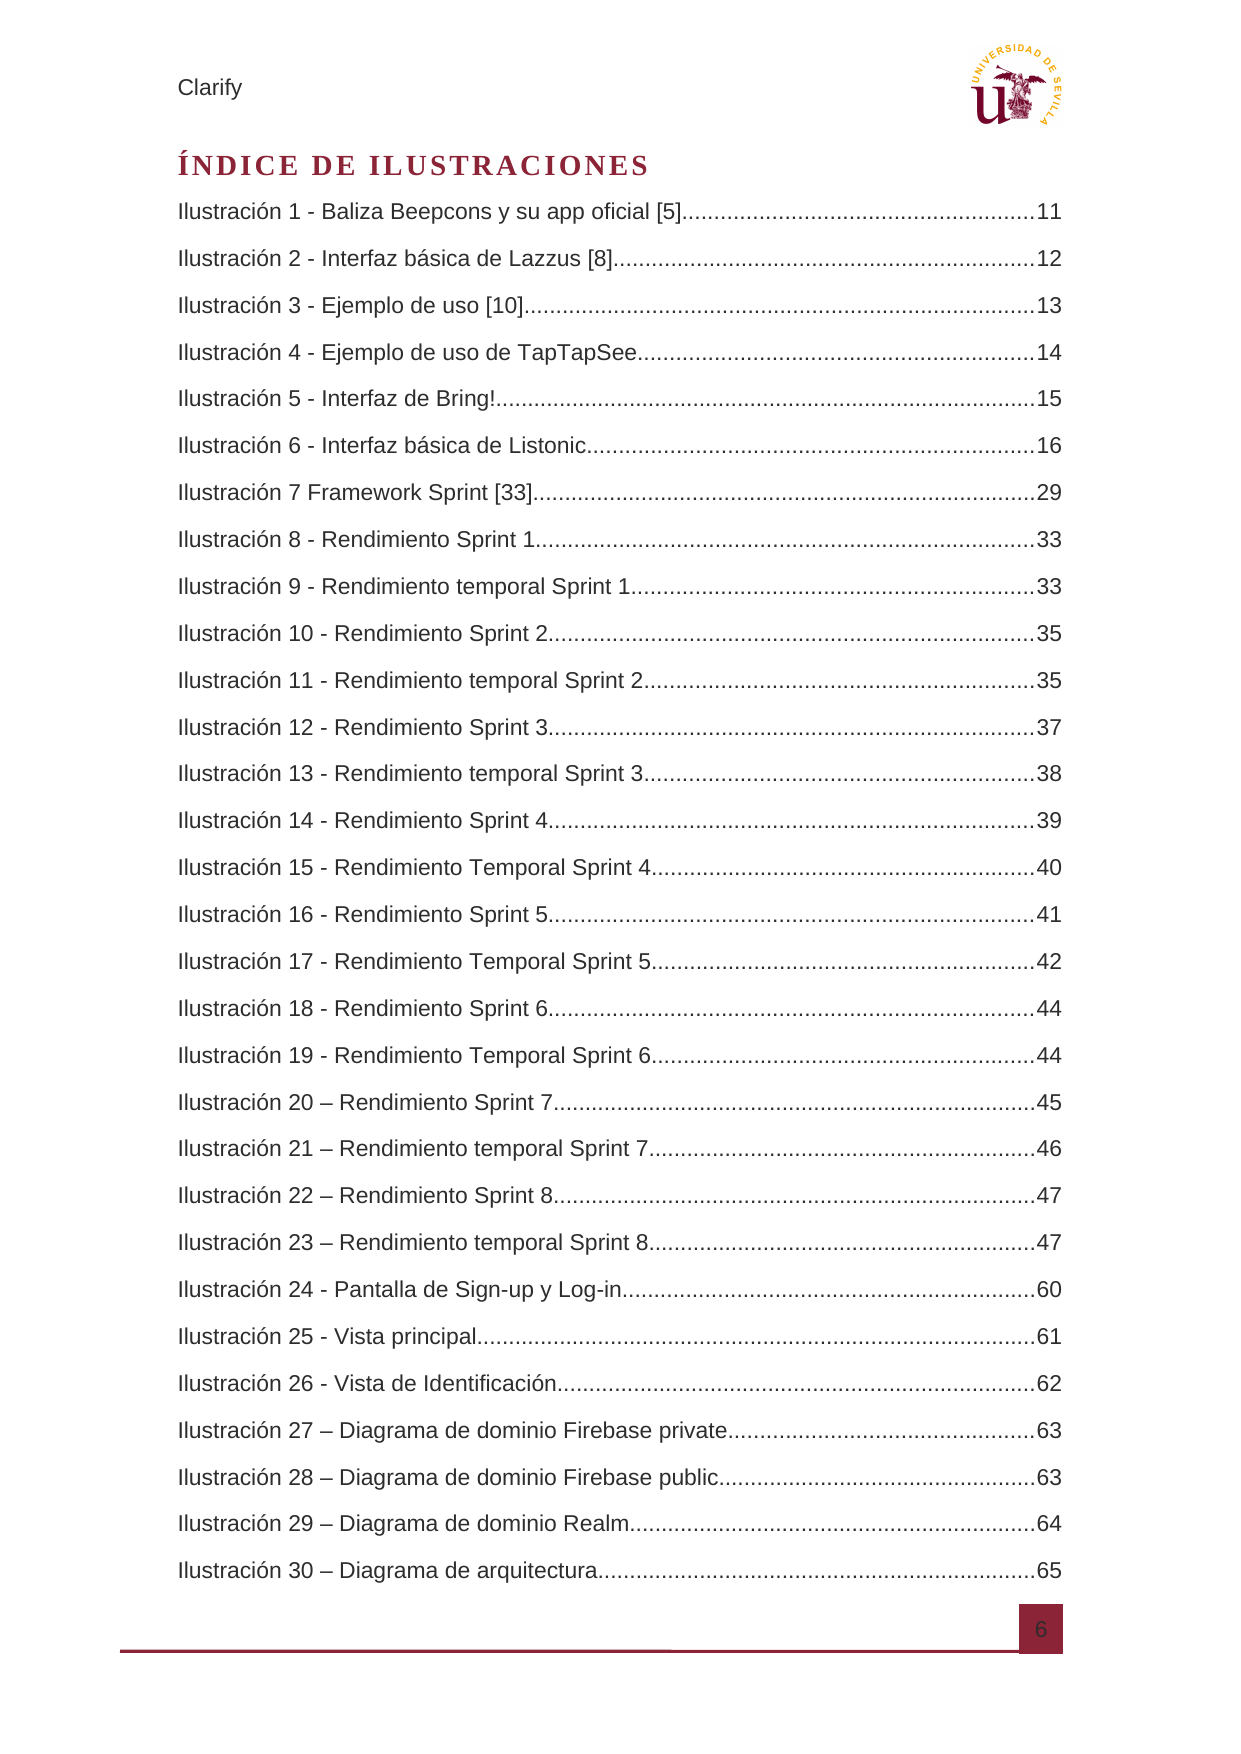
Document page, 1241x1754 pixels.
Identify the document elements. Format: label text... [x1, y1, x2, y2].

text Ilustración 9 - Rendimiento temporal Sprint 1 33 [177, 573, 1063, 599]
text Ilustración 4 - Ejemplo de uso de TapTapSee 14 [177, 338, 1063, 365]
text Ilustración 17 - Rendimiento Temporal Sprint 5 42 [177, 948, 1063, 974]
picture [969, 44, 1063, 127]
text Ilustración 26 - Vista de Identificación 62 [177, 1370, 1063, 1396]
text Ilustración 20 – Rendimiento Sprint 7 45 [177, 1088, 1063, 1115]
text Ilustración 6 - Interfaz básica de Listonic 16 [177, 432, 1063, 458]
text Ilustración 25 - Vista principal 61 [177, 1323, 1063, 1349]
text Ilustración 14 - Rendimiento Sprint 4 39 [177, 807, 1063, 833]
text Ilustración 5 - Interfaz de Bring! 15 [177, 385, 1063, 412]
text Ilustración 19 - Rendimiento Temporal Sprint 6 44 [177, 1042, 1063, 1068]
text Ilustración 18 - Rendimiento Sprint 6 44 [177, 995, 1063, 1021]
text Ilustración 30 – Diagrama de arquitectura 65 [177, 1557, 1063, 1583]
text Ilustración 24 - Pantalla de Sign-up y Log-in 60 [177, 1276, 1063, 1302]
text Ilustración 10 - Rendimiento Sprint 2 35 [177, 620, 1063, 646]
text Ilustración 3 - Ejemplo de uso [10] 13 [177, 292, 1063, 318]
text Ilustración 7 Framework Sprint [33] 29 [177, 479, 1063, 505]
text Ilustración 27 – Diagrama de dominio Firebase private 63 [177, 1417, 1063, 1443]
text Ilustración 28 – Diagrama de dominio Firebase public 63 [177, 1463, 1063, 1490]
text Ilustración 16 - Rendimiento Sprint 5 41 [177, 901, 1063, 927]
text Ilustración 13 - Rendimiento temporal Sprint 3 38 [177, 760, 1063, 787]
text Ilustración 8 - Rendimiento Sprint 1 33 [177, 526, 1063, 552]
text Ilustración 15 - Rendimiento Temporal Sprint 4 40 [177, 854, 1063, 880]
text Ilustración 23 – Rendimiento temporal Sprint 8 47 [177, 1229, 1063, 1255]
text Ilustración 12 - Rendimiento Sprint 3 37 [177, 713, 1063, 740]
text Ilustración 2 - Interfaz básica de Lazzus [8] 12 [177, 245, 1063, 271]
title íNDICE DE Ilustraciones [177, 148, 1063, 181]
text Ilustración 22 – Rendimiento Sprint 8 47 [177, 1182, 1063, 1208]
text Ilustración 1 - Baliza Beepcons y su app oficial [5] 11 [177, 198, 1063, 224]
text Ilustración 21 – Rendimiento temporal Sprint 7 46 [177, 1135, 1063, 1162]
text Ilustración 11 - Rendimiento temporal Sprint 2 35 [177, 667, 1063, 693]
text Ilustración 29 – Diagrama de dominio Realm 64 [177, 1510, 1063, 1537]
